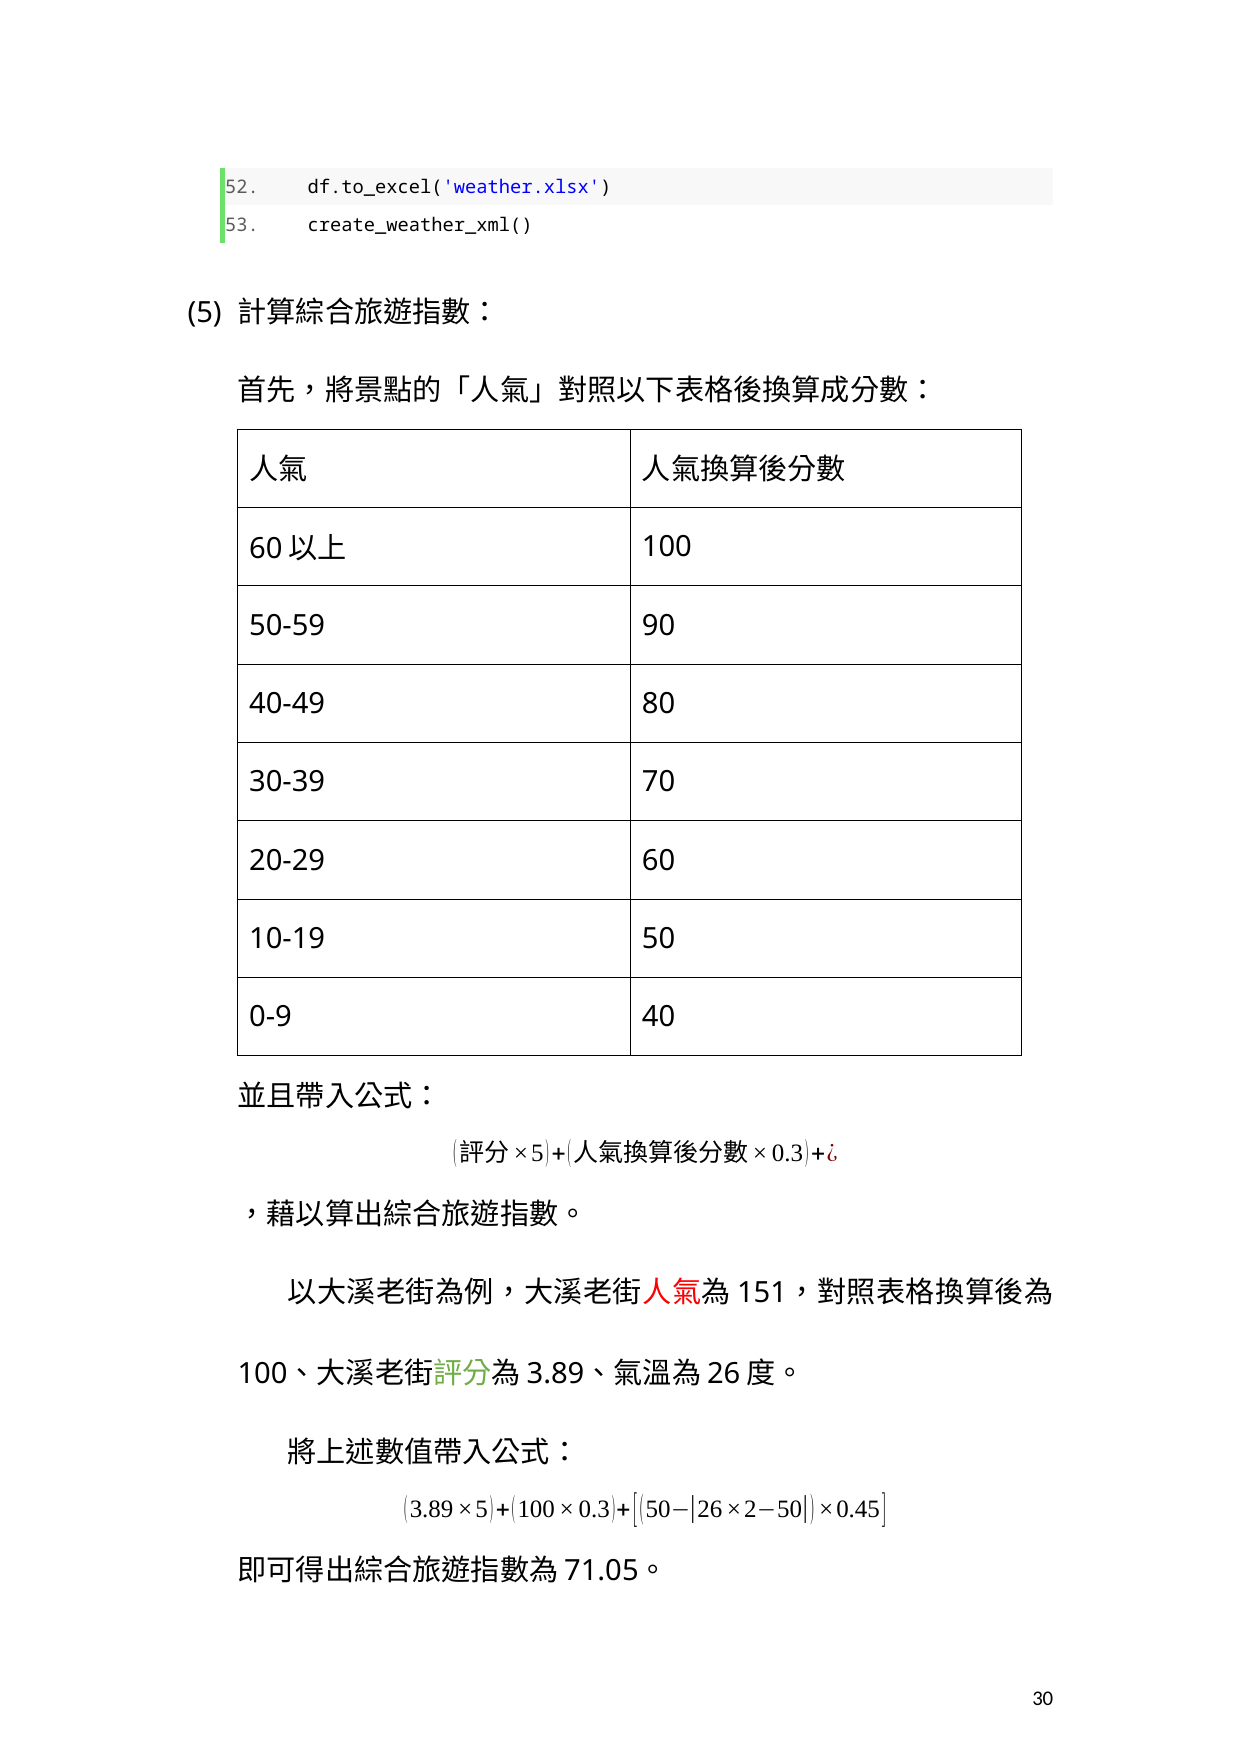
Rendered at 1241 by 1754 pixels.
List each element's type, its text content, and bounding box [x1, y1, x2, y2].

text ，藉以算出綜合旅遊指數。 [237, 1174, 1053, 1249]
text 以大溪老街為例，大溪老街人氣為151，對照表格換算後為100、大溪老街評分為3.89、氣溫為26度。 [237, 1253, 1053, 1409]
table_cell 50 [631, 900, 1021, 977]
table_header 人氣換算後分數 [631, 430, 1021, 507]
table_cell 90 [631, 586, 1021, 663]
table_cell 80 [631, 665, 1021, 742]
table_header 人氣 [238, 430, 630, 507]
text 即可得出綜合旅遊指數為71.05。 [237, 1530, 1053, 1605]
table_cell 50-59 [238, 586, 630, 663]
table_cell 40-49 [238, 665, 630, 742]
table_cell 30-39 [238, 743, 630, 820]
table_cell 100 [631, 508, 1021, 585]
table_cell 0-9 [238, 978, 630, 1055]
text 將上述數值帶入公式： [237, 1412, 1053, 1487]
list create_weather_xml() [225, 205, 1053, 243]
list df.to_excel('weather.xlsx') [225, 168, 1053, 205]
table_cell 60以上 [238, 508, 630, 585]
table_cell 40 [631, 978, 1021, 1055]
table_cell 70 [631, 743, 1021, 820]
text 首先，將景點的「人氣」對照以下表格後換算成分數： [237, 350, 1053, 425]
list 計算綜合旅遊指數： [187, 272, 1053, 347]
text 並且帶入公式： [237, 1056, 1053, 1131]
table_cell 60 [631, 821, 1021, 898]
table_cell 10-19 [238, 900, 630, 977]
table_cell 20-29 [238, 821, 630, 898]
